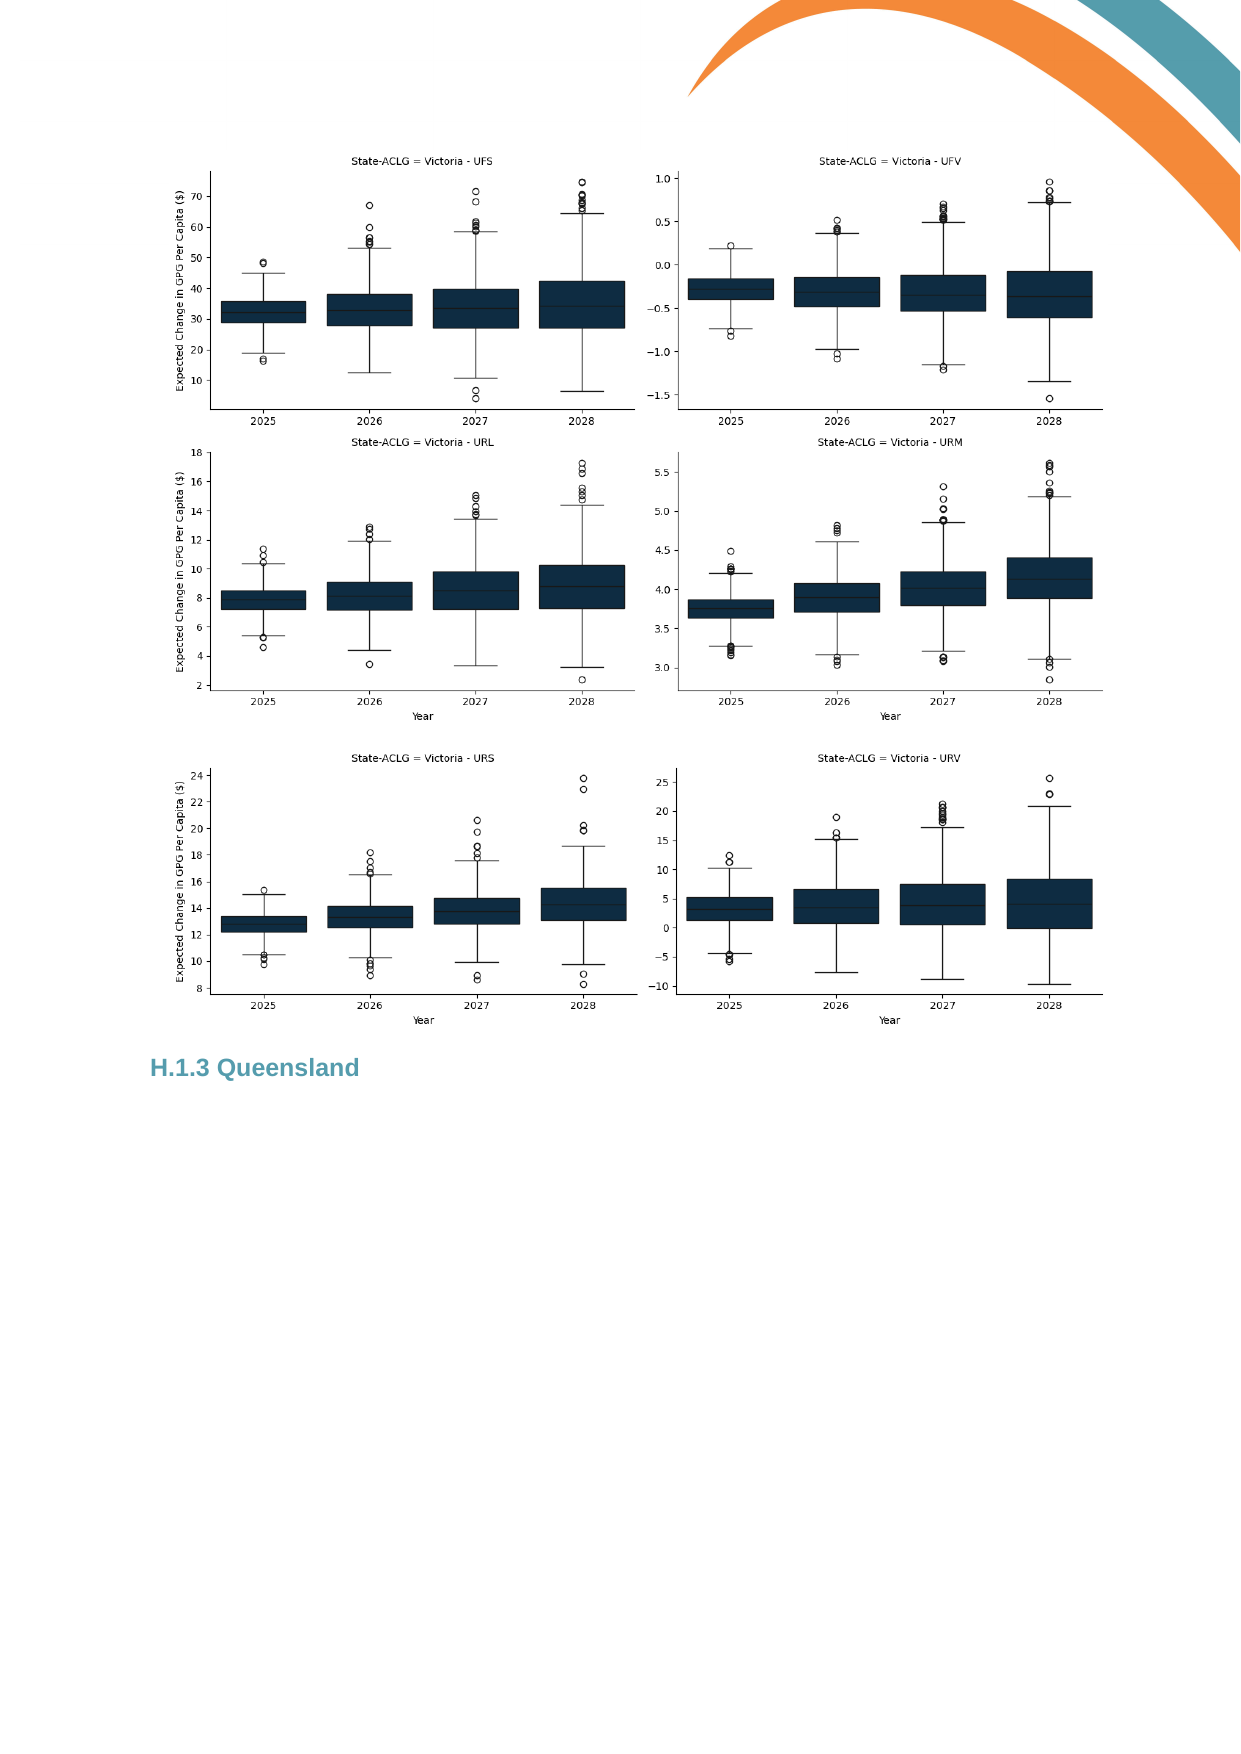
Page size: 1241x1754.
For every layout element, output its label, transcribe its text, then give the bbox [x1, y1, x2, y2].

picture [19, 0, 1241, 729]
picture [168, 746, 1109, 1033]
subtitle H.1.3 Queensland [150, 1053, 1090, 1082]
